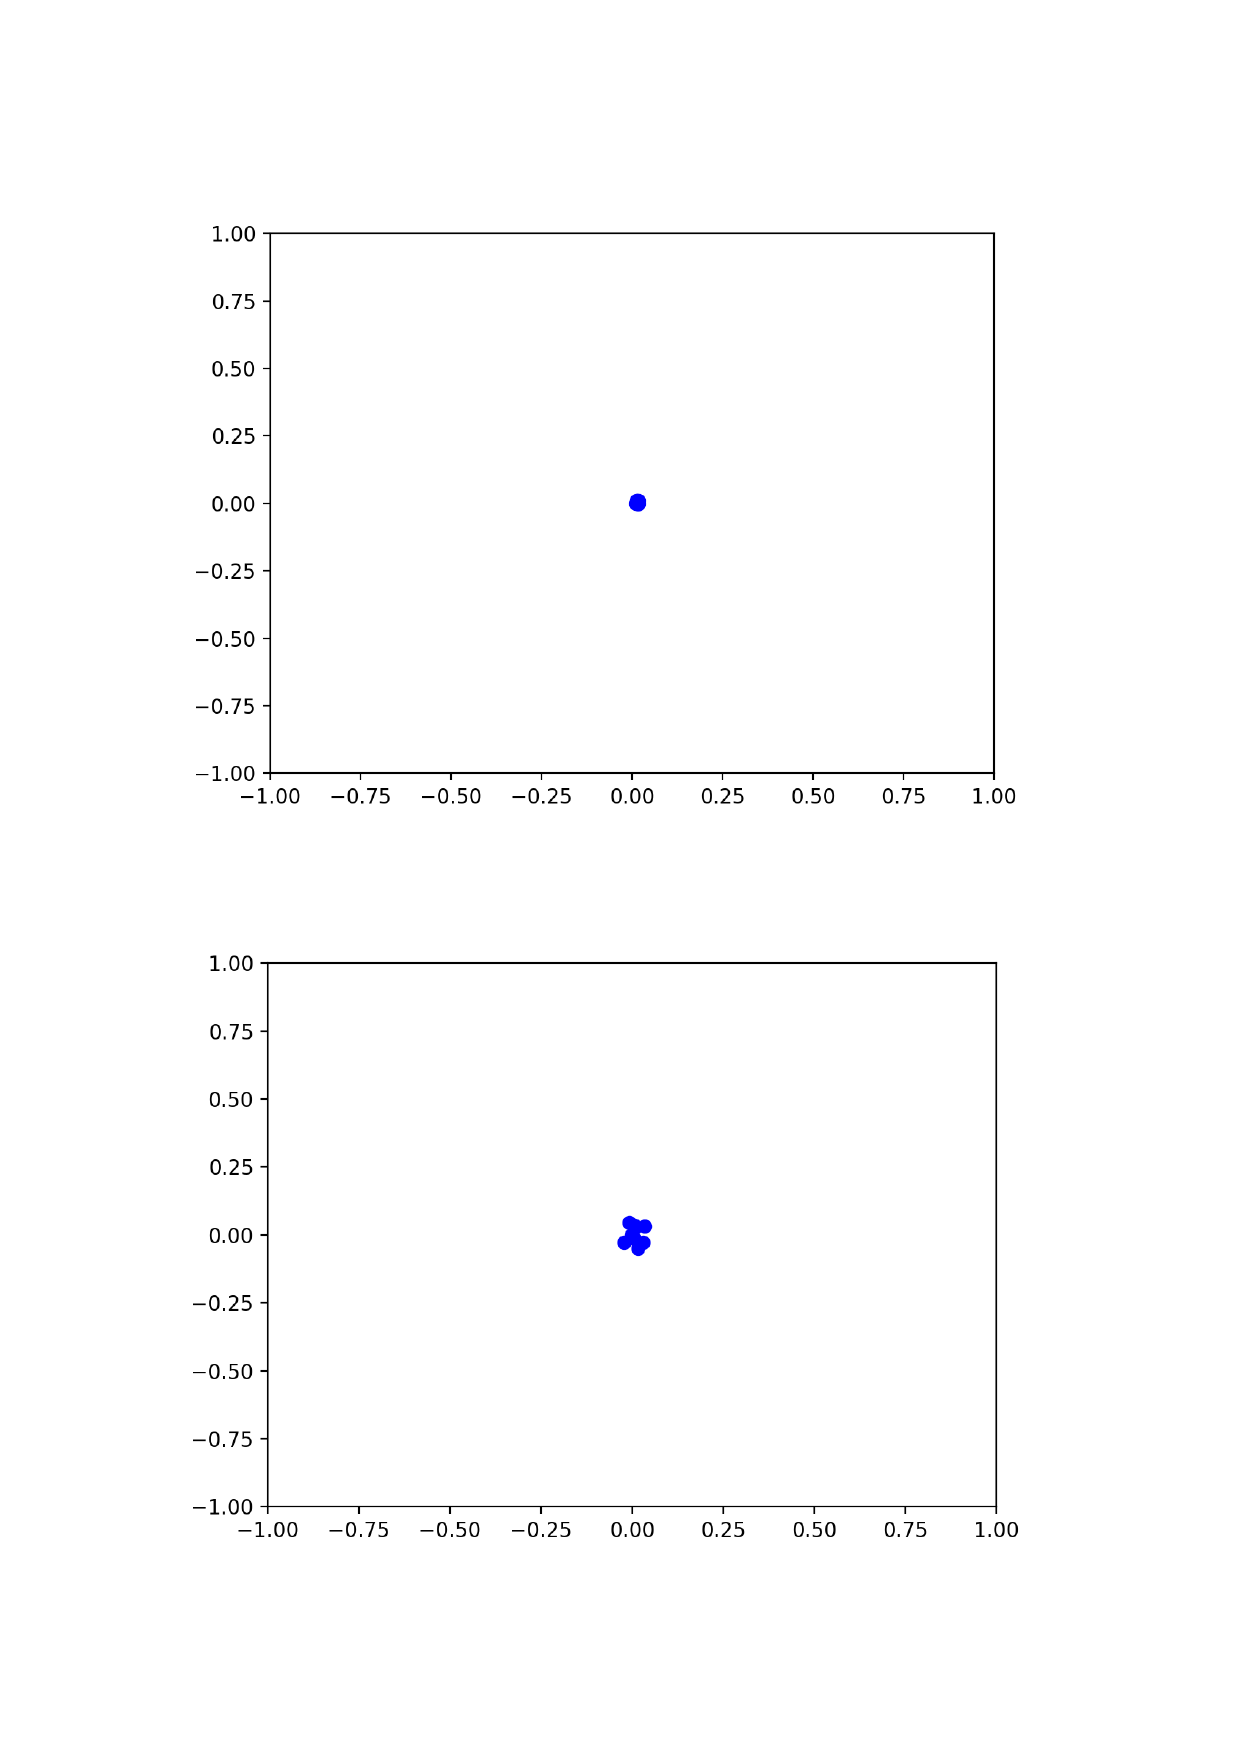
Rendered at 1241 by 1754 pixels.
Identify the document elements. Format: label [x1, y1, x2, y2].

picture [153, 150, 1087, 850]
picture [150, 878, 1090, 1584]
